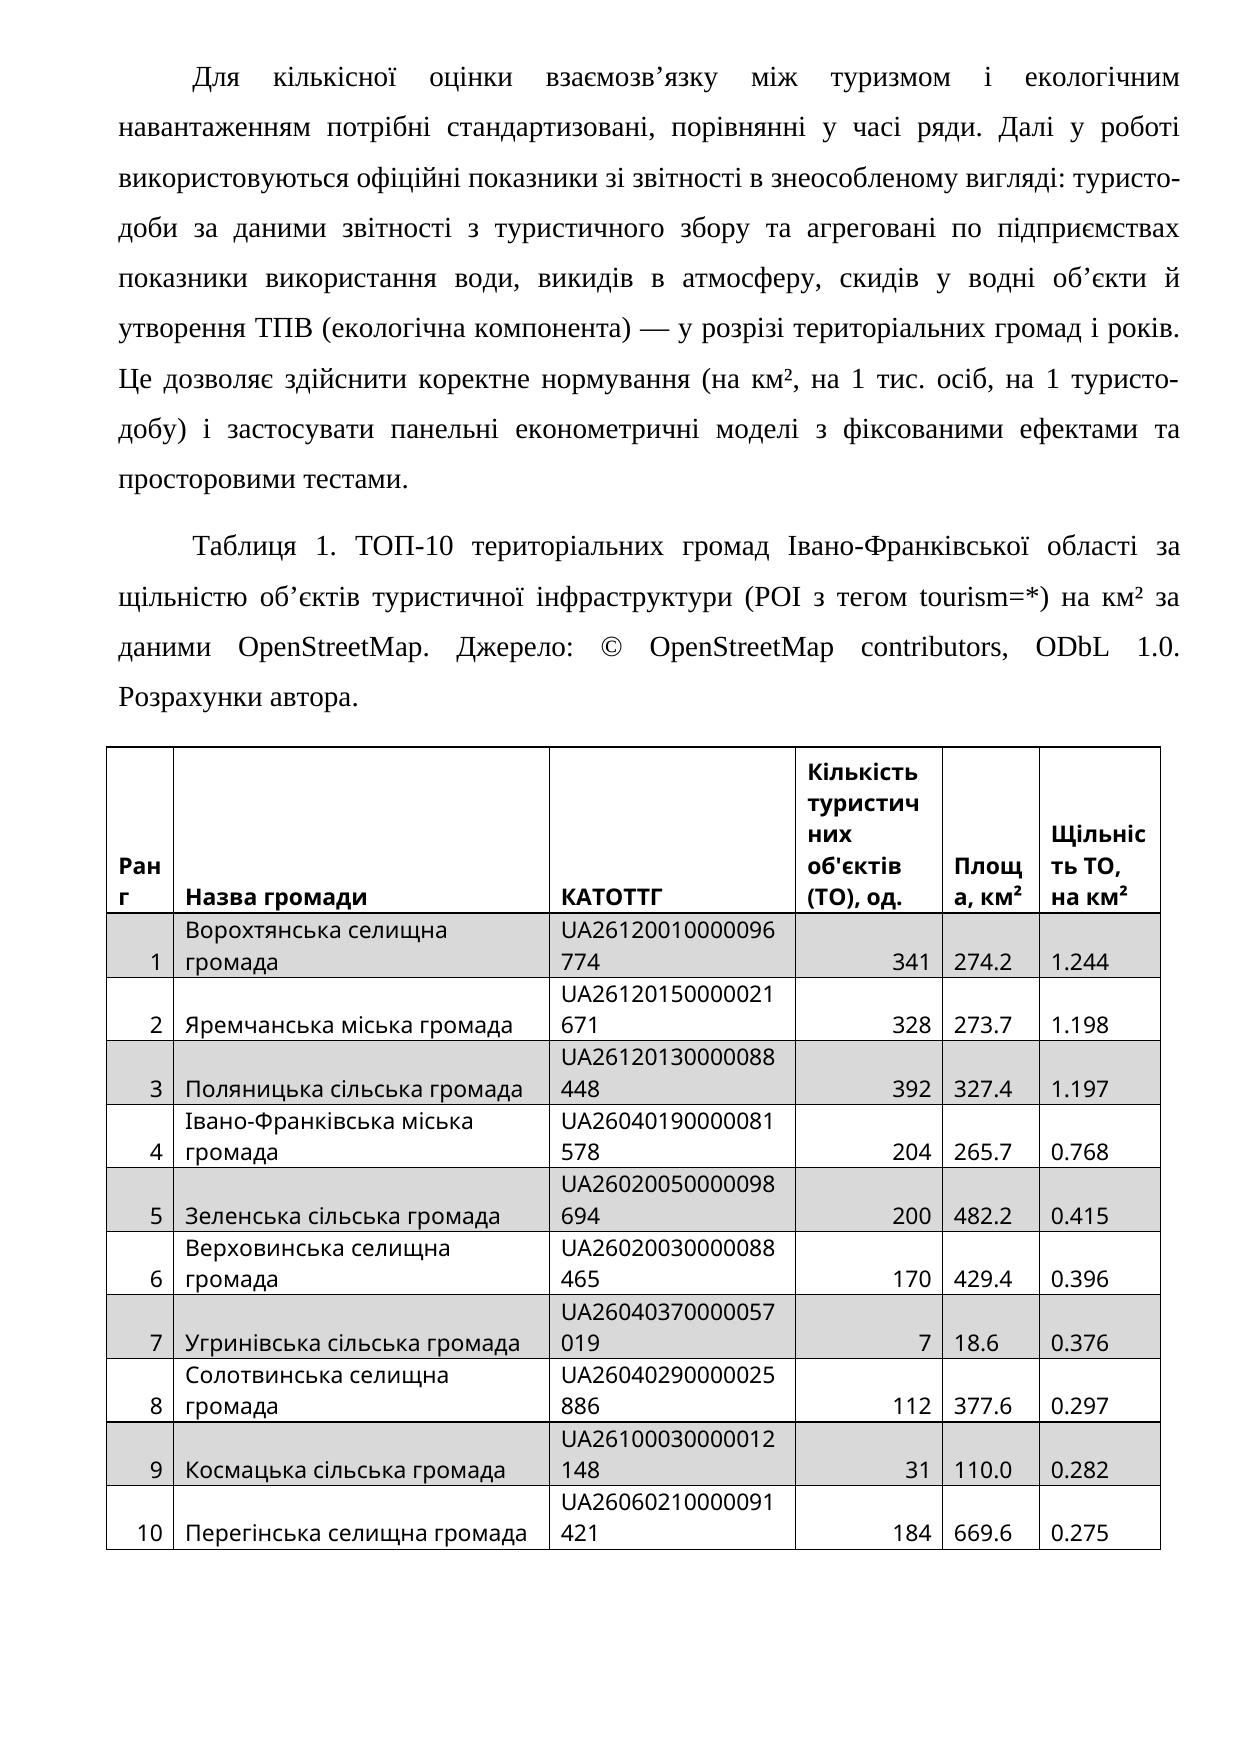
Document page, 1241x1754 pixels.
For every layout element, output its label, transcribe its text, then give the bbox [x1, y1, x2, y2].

table_cell 341 [796, 914, 942, 977]
table_cell 1.197 [1040, 1041, 1160, 1104]
table_cell UA26120150000021671 [550, 978, 795, 1040]
table_cell Івано-Франківська міська громада [174, 1105, 549, 1167]
table_cell 1.198 [1040, 978, 1160, 1040]
text Для кількісної оцінки взаємозв’язку між туризмом і екологічним навантаженням потрібні стандартизовані, порівнянні у часі ряди. Далі у роботі використовуються офіційні показники зі звітності в знеособленому вигляді: туристо-доби за даними звітності з туристичного збору та агреговані по підприємствах показники використання води, викидів в атмосферу, скидів у водні об’єкти й утворення ТПВ (екологічна компонента) — у розрізі територіальних громад і років. Це дозволяє здійснити коректне нормування (на км², на 1 тис. осіб, на 1 туристо-добу) і застосувати панельні економетричні моделі з фіксованими ефектами та просторовими тестами. [118, 59, 1181, 495]
table_cell 112 [796, 1359, 942, 1421]
table_cell Перегінська селищна громада [174, 1486, 549, 1548]
table_cell Верховинська селищна громада [174, 1232, 549, 1294]
table_cell UA26040290000025886 [550, 1359, 795, 1421]
table_cell Солотвинська селищна громада [174, 1359, 549, 1421]
table_cell 7 [107, 1295, 173, 1358]
table_cell UA26040370000057019 [550, 1295, 795, 1358]
table_cell 265.7 [943, 1105, 1039, 1167]
table_cell UA26120010000096774 [550, 914, 795, 977]
table_cell Космацька сільська громада [174, 1423, 549, 1485]
table_cell 482.2 [943, 1168, 1039, 1231]
table_cell 1 [107, 914, 173, 977]
table_cell 31 [796, 1423, 942, 1485]
table_cell UA26100030000012148 [550, 1423, 795, 1485]
table_cell Яремчанська міська громада [174, 978, 549, 1040]
text Таблиця 1. ТОП-10 територіальних громад Івано-Франківської області за щільністю об’єктів туристичної інфраструктури (POI з тегом tourism=*) на км² за даними OpenStreetMap. Джерело: © OpenStreetMap contributors, ODbL 1.0. Розрахунки автора. [118, 528, 1181, 713]
table_header Ранг [107, 748, 173, 912]
table_cell 200 [796, 1168, 942, 1231]
table_cell UA26120130000088448 [550, 1041, 795, 1104]
table_cell 3 [107, 1041, 173, 1104]
table_header Назва громади [174, 748, 549, 912]
table_cell 669.6 [943, 1486, 1039, 1548]
table_cell 377.6 [943, 1359, 1039, 1421]
table_header Щільність ТО, на км² [1040, 748, 1160, 912]
table_cell Ворохтянська селищна громада [174, 914, 549, 977]
table_cell 429.4 [943, 1232, 1039, 1294]
table_cell 18.6 [943, 1295, 1039, 1358]
table_cell UA26020050000098694 [550, 1168, 795, 1231]
table_cell 392 [796, 1041, 942, 1104]
table_cell UA26020030000088465 [550, 1232, 795, 1294]
table_cell 2 [107, 978, 173, 1040]
table_cell 0.297 [1040, 1359, 1160, 1421]
table_cell Зеленська сільська громада [174, 1168, 549, 1231]
table_cell 0.415 [1040, 1168, 1160, 1231]
table_header Кількість туристичних об'єктів (ТО), од. [796, 748, 942, 912]
table_cell 5 [107, 1168, 173, 1231]
table_cell 274.2 [943, 914, 1039, 977]
table_cell 170 [796, 1232, 942, 1294]
table_cell UA26040190000081578 [550, 1105, 795, 1167]
table_cell Поляницька сільська громада [174, 1041, 549, 1104]
table_header КАТОТТГ [550, 748, 795, 912]
table_cell 6 [107, 1232, 173, 1294]
table_cell 0.768 [1040, 1105, 1160, 1167]
table_cell 1.244 [1040, 914, 1160, 977]
table_header Площа, км² [943, 748, 1039, 912]
table_cell Угринівська сільська громада [174, 1295, 549, 1358]
table_cell 8 [107, 1359, 173, 1421]
table_cell 0.376 [1040, 1295, 1160, 1358]
table_cell 327.4 [943, 1041, 1039, 1104]
table_cell 0.275 [1040, 1486, 1160, 1548]
table_cell UA26060210000091421 [550, 1486, 795, 1548]
table_cell 273.7 [943, 978, 1039, 1040]
table_cell 204 [796, 1105, 942, 1167]
table_cell 0.396 [1040, 1232, 1160, 1294]
table_cell 110.0 [943, 1423, 1039, 1485]
table_cell 10 [107, 1486, 173, 1548]
table_cell 9 [107, 1423, 173, 1485]
table_cell 0.282 [1040, 1423, 1160, 1485]
table_cell 328 [796, 978, 942, 1040]
table_cell 4 [107, 1105, 173, 1167]
table_cell 184 [796, 1486, 942, 1548]
table_cell 7 [796, 1295, 942, 1358]
